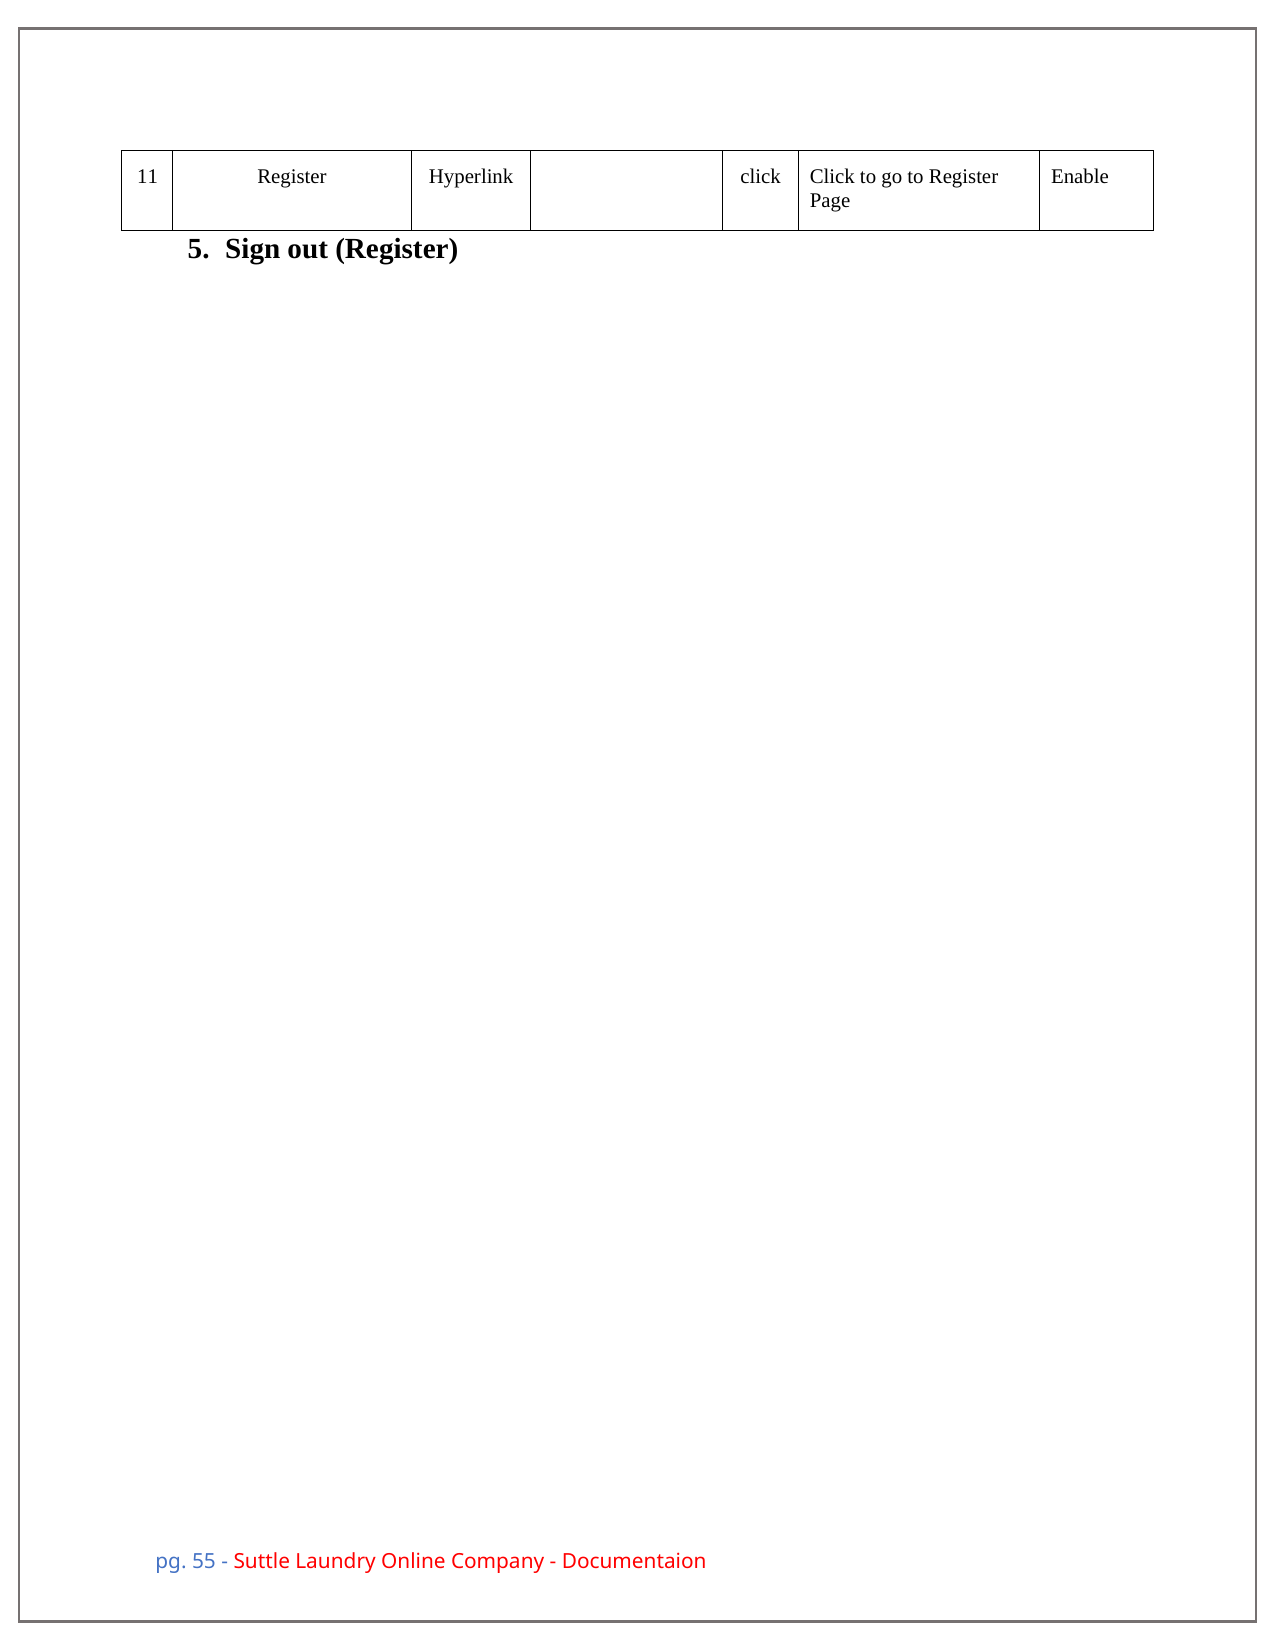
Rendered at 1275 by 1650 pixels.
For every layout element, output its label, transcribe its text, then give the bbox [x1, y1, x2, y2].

table_cell Enable [1040, 151, 1153, 230]
list Sign out (Register) [187, 231, 1125, 264]
table_cell [531, 151, 722, 230]
table_cell click [723, 151, 798, 230]
table_cell Register [173, 151, 411, 230]
table_cell Hyperlink [412, 151, 530, 230]
table_cell Click to go to Register Page [799, 151, 1039, 230]
table_cell 11 [122, 151, 172, 230]
